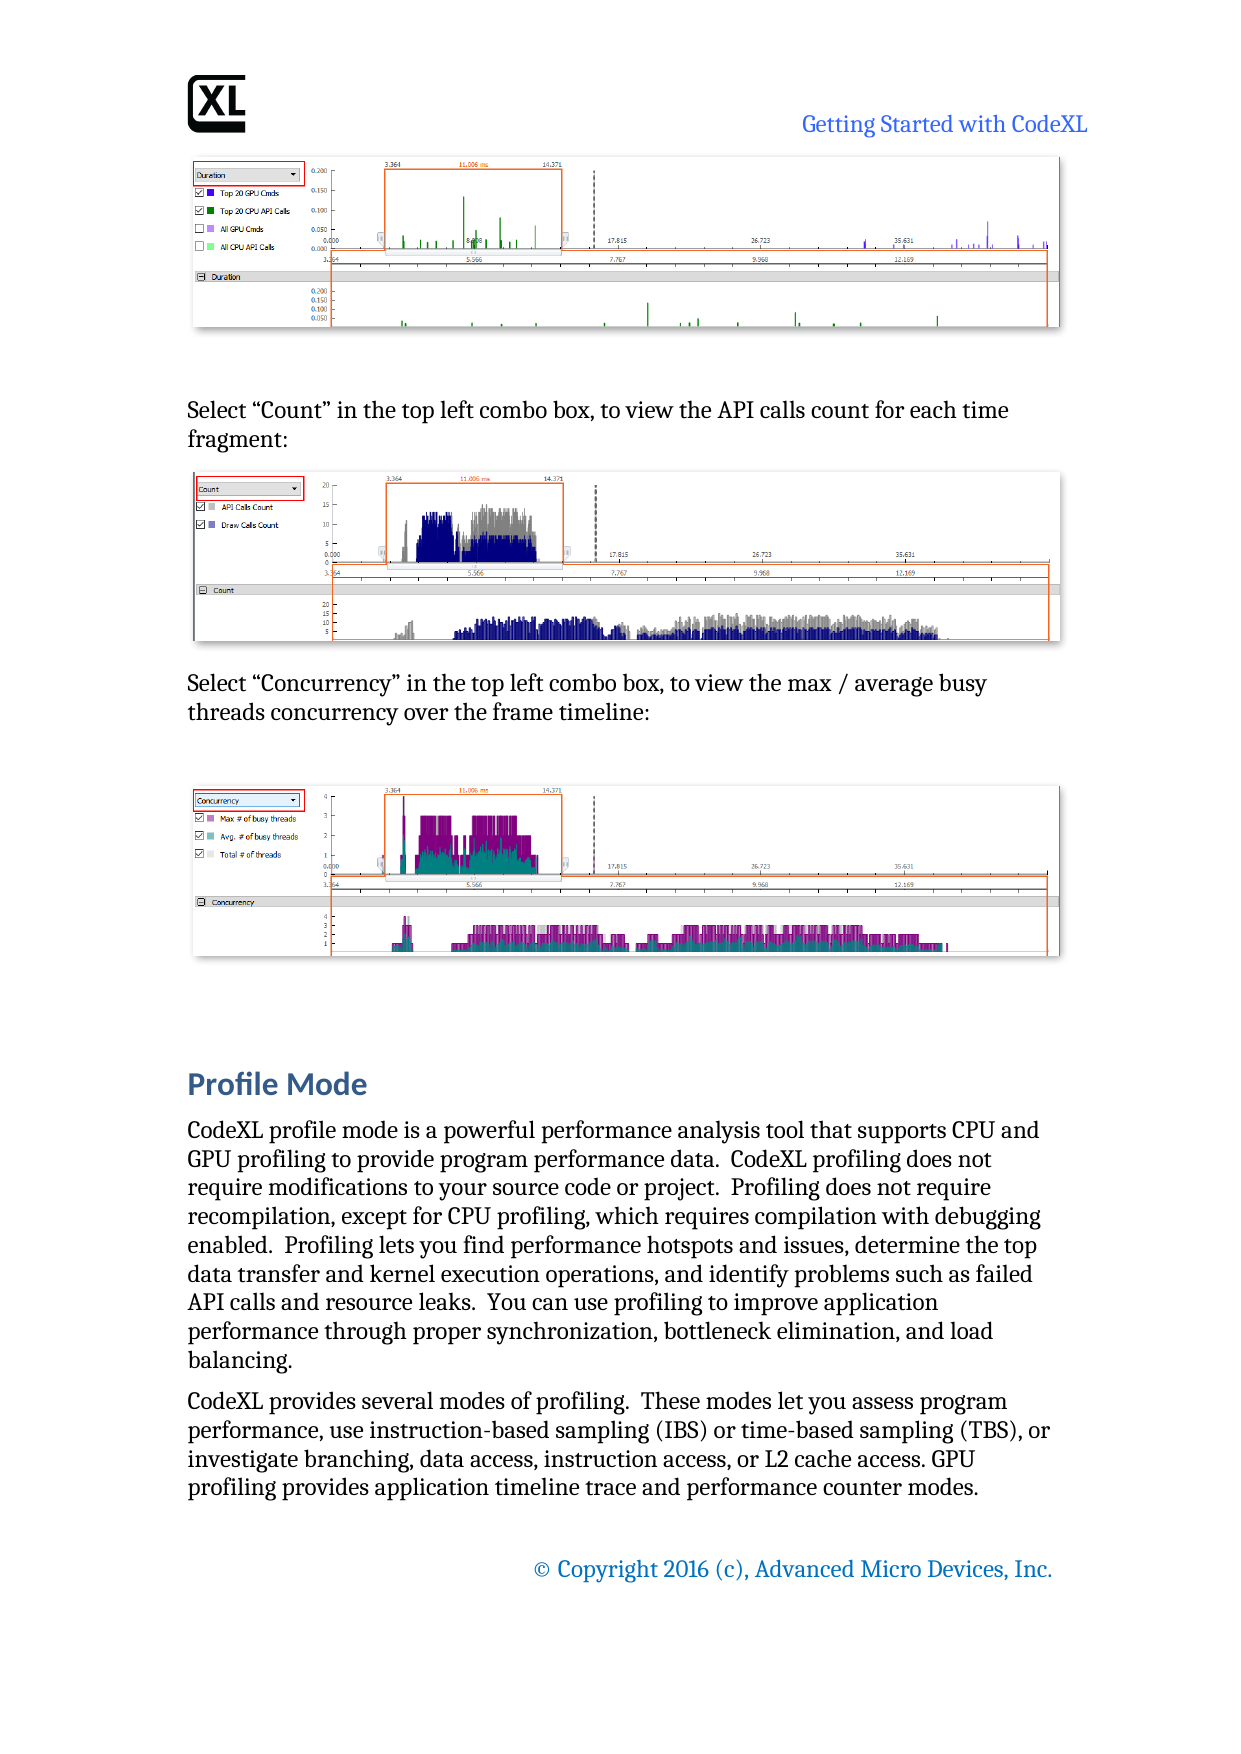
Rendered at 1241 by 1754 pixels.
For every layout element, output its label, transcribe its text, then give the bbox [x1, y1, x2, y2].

picture [193, 472, 1060, 641]
text Select “Count” in the top left combo box, to view the API calls count for each time fragment: [187, 396, 1053, 454]
picture [193, 157, 1060, 327]
picture [193, 786, 1060, 956]
text CodeXL provides several modes of profiling. These modes let you assess program performance, use instruction-based sampling (IBS) or time-based sampling (TBS), or investigate branching, data access, instruction access, or L2 cache access. GPU profiling provides application timeline trace and performance counter modes. [187, 1387, 1053, 1502]
subtitle Profile Mode [187, 1063, 1053, 1103]
text Select “Concurrency” in the top left combo box, to view the max / average busy threads concurrency over the frame timeline: [187, 669, 1053, 727]
text CodeXL profile mode is a powerful performance analysis tool that supports CPU and GPU profiling to provide program performance data. CodeXL profiling does not require modifications to your source code or project. Profiling does not require recompilation, except for CPU profiling, which requires compilation with debugging enabled. Profiling lets you find performance hotspots and issues, determine the top data transfer and kernel execution operations, and identify problems such as failed API calls and resource leaks. You can use profiling to improve application performance through proper synchronization, bottleneck elimination, and load balancing. [187, 1116, 1053, 1374]
picture [187, 75, 246, 133]
